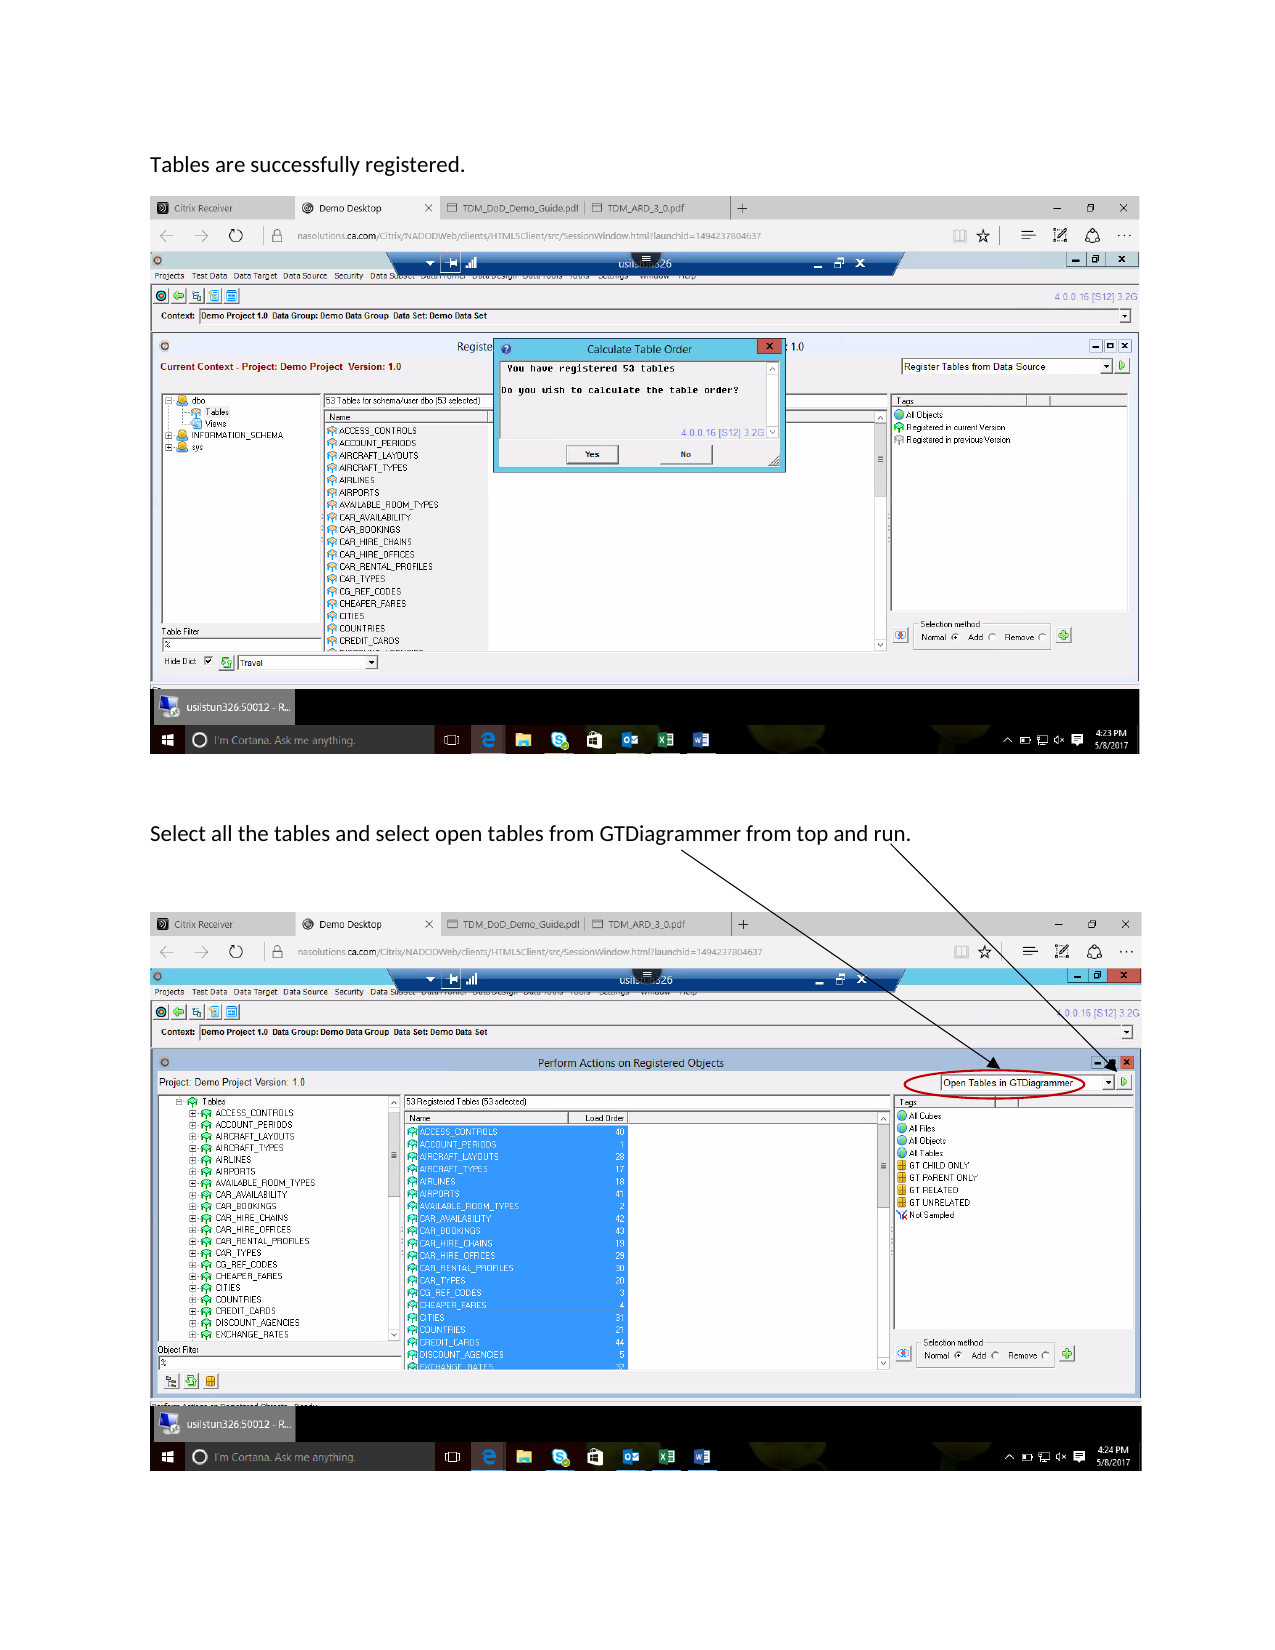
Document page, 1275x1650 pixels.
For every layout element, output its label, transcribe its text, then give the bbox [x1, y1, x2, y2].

text Tables are successfully registered. [150, 150, 1125, 178]
picture [906, 1072, 1082, 1097]
picture [150, 196, 1140, 754]
picture [150, 912, 1142, 1471]
text Select all the tables and select open tables from GTDiagrammer from top and run. [150, 819, 1125, 847]
